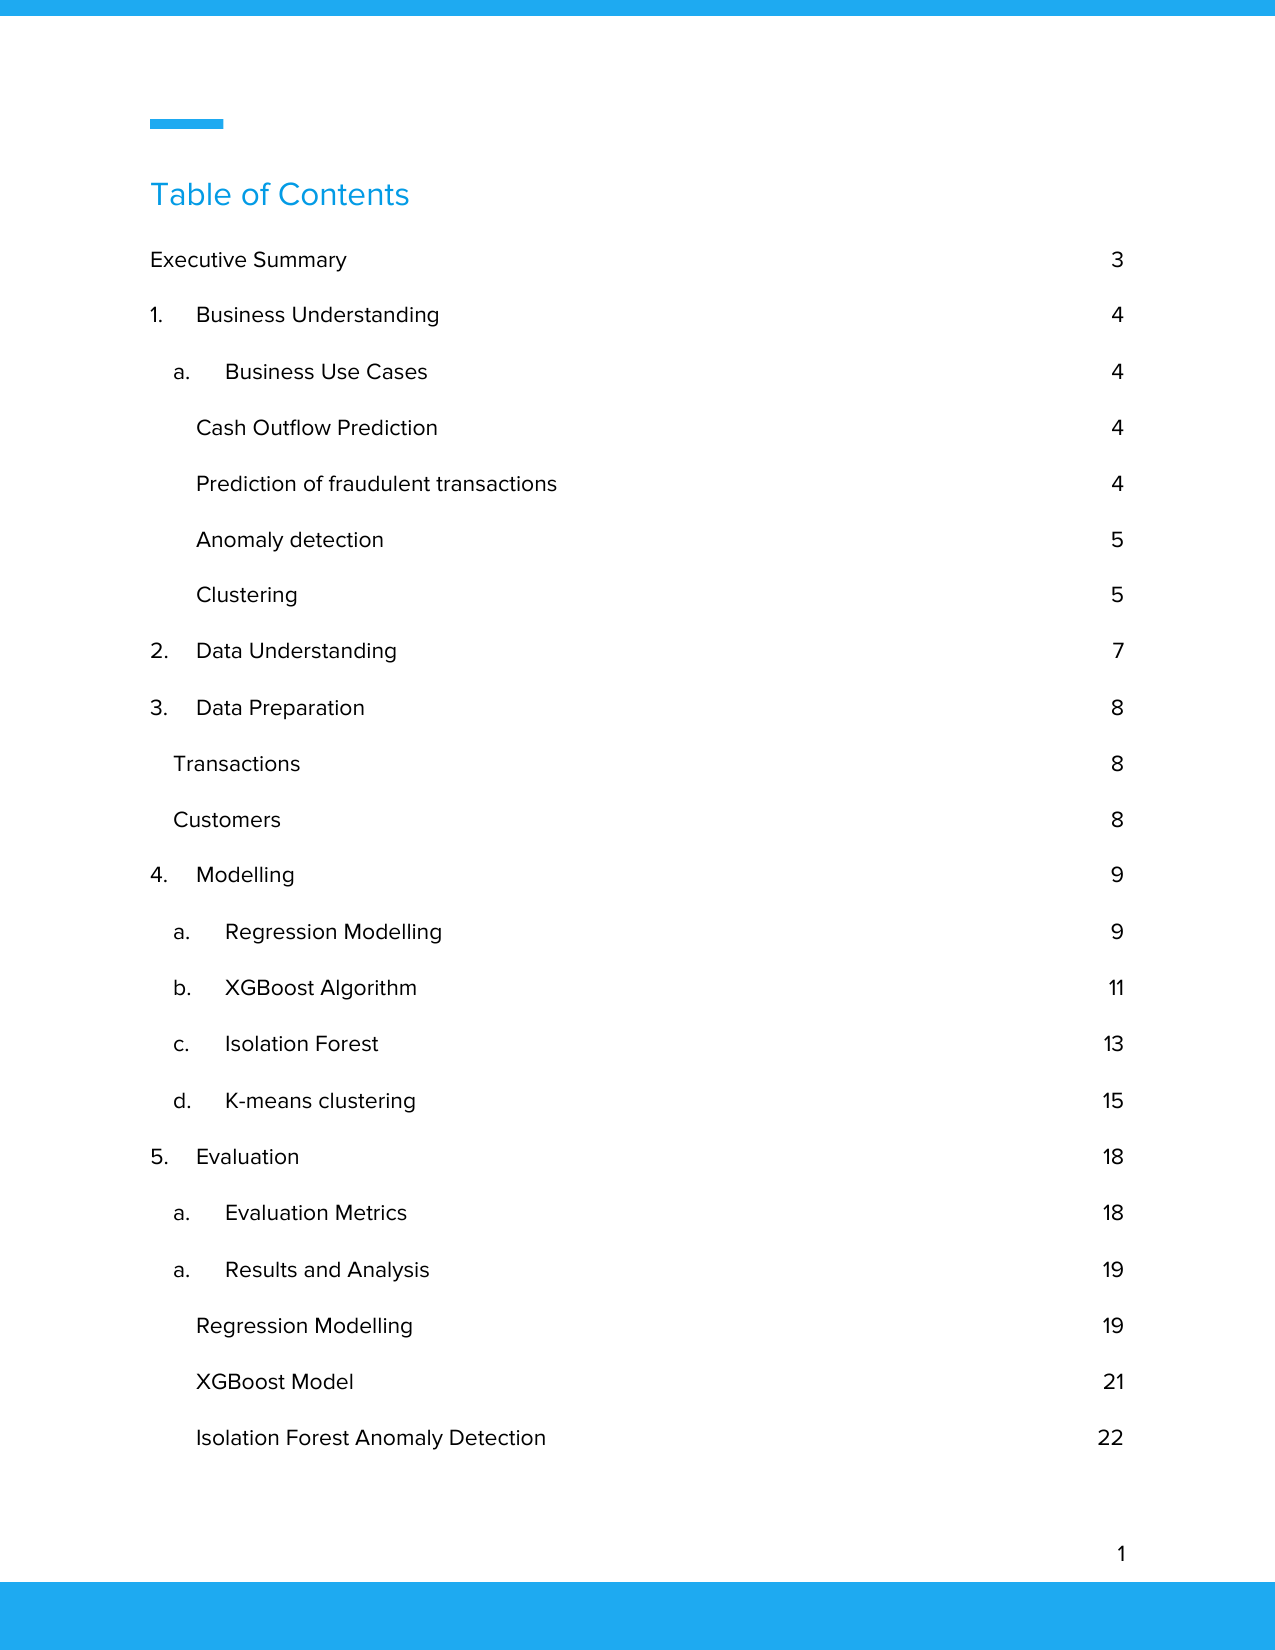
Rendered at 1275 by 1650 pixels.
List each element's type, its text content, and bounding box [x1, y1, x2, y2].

picture [0, 1582, 1275, 1650]
picture [0, 0, 1275, 16]
picture [150, 119, 224, 129]
subtitle Table of Contents [150, 174, 1125, 215]
